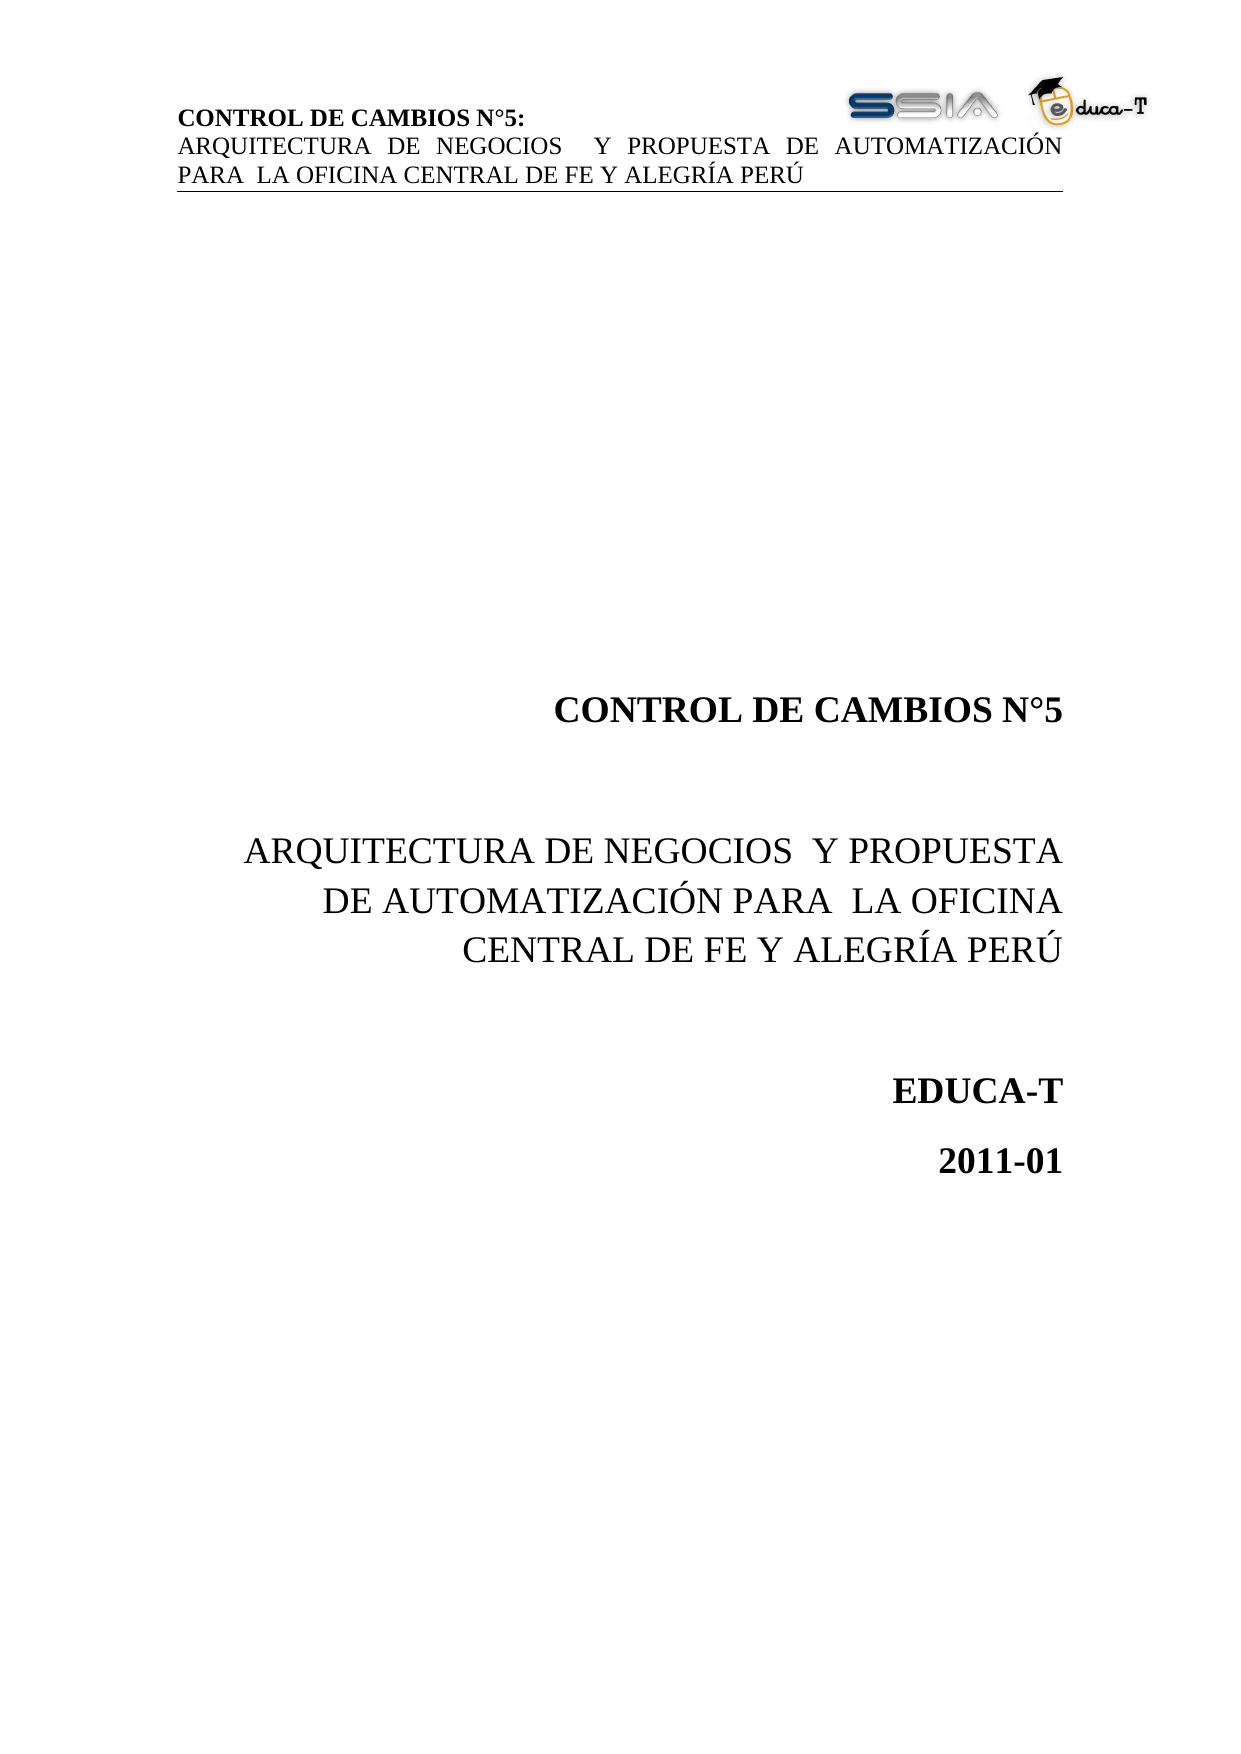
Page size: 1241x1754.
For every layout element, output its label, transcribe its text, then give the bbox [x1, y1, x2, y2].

text CONTROL DE CAMBIOS N°5 [215, 688, 1063, 731]
text ARQUITECTURA DE NEGOCIOS Y PROPUESTA DE AUTOMATIZACIÓN PARA LA OFICINA CENTRAL DE FE Y ALEGRÍA PERÚ [215, 828, 1063, 971]
text 2011-01 [215, 1139, 1063, 1182]
text EDUCA-T [215, 1068, 1063, 1112]
picture [837, 85, 1011, 128]
picture [1025, 71, 1154, 134]
